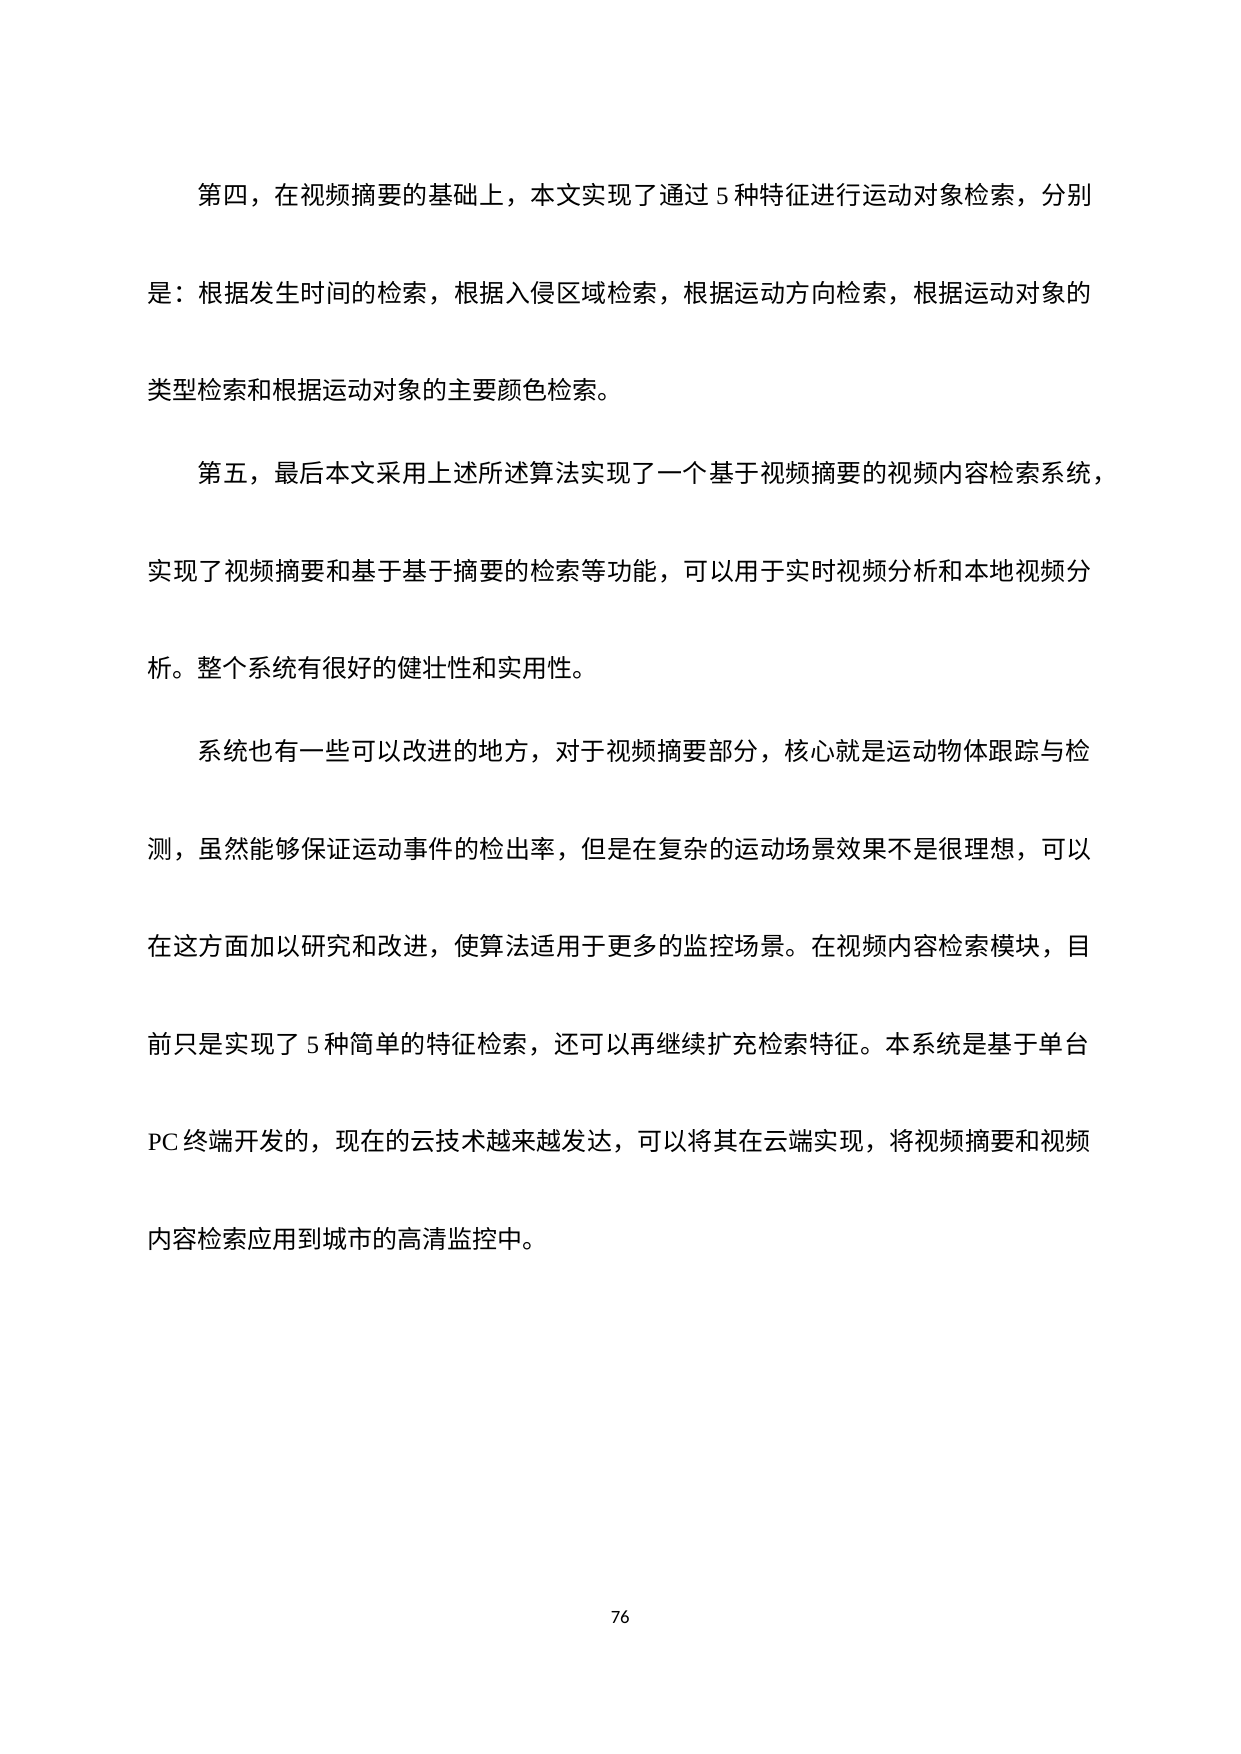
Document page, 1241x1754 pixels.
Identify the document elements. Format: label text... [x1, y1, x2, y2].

text 第四，在视频摘要的基础上，本文实现了通过5种特征进行运动对象检索，分别是：根据发生时间的检索，根据入侵区域检索，根据运动方向检索，根据运动对象的类型检索和根据运动对象的主要颜色检索。 [148, 161, 1092, 421]
text 第五，最后本文采用上述所述算法实现了一个基于视频摘要的视频内容检索系统，实现了视频摘要和基于基于摘要的检索等功能，可以用于实时视频分析和本地视频分析。整个系统有很好的健壮性和实用性。 [148, 439, 1092, 699]
text 系统也有一些可以改进的地方，对于视频摘要部分，核心就是运动物体跟踪与检测，虽然能够保证运动事件的检出率，但是在复杂的运动场景效果不是很理想，可以在这方面加以研究和改进，使算法适用于更多的监控场景。在视频内容检索模块，目前只是实现了5种简单的特征检索，还可以再继续扩充检索特征。本系统是基于单台PC终端开发的，现在的云技术越来越发达，可以将其在云端实现，将视频摘要和视频内容检索应用到城市的高清监控中。 [148, 717, 1092, 1270]
